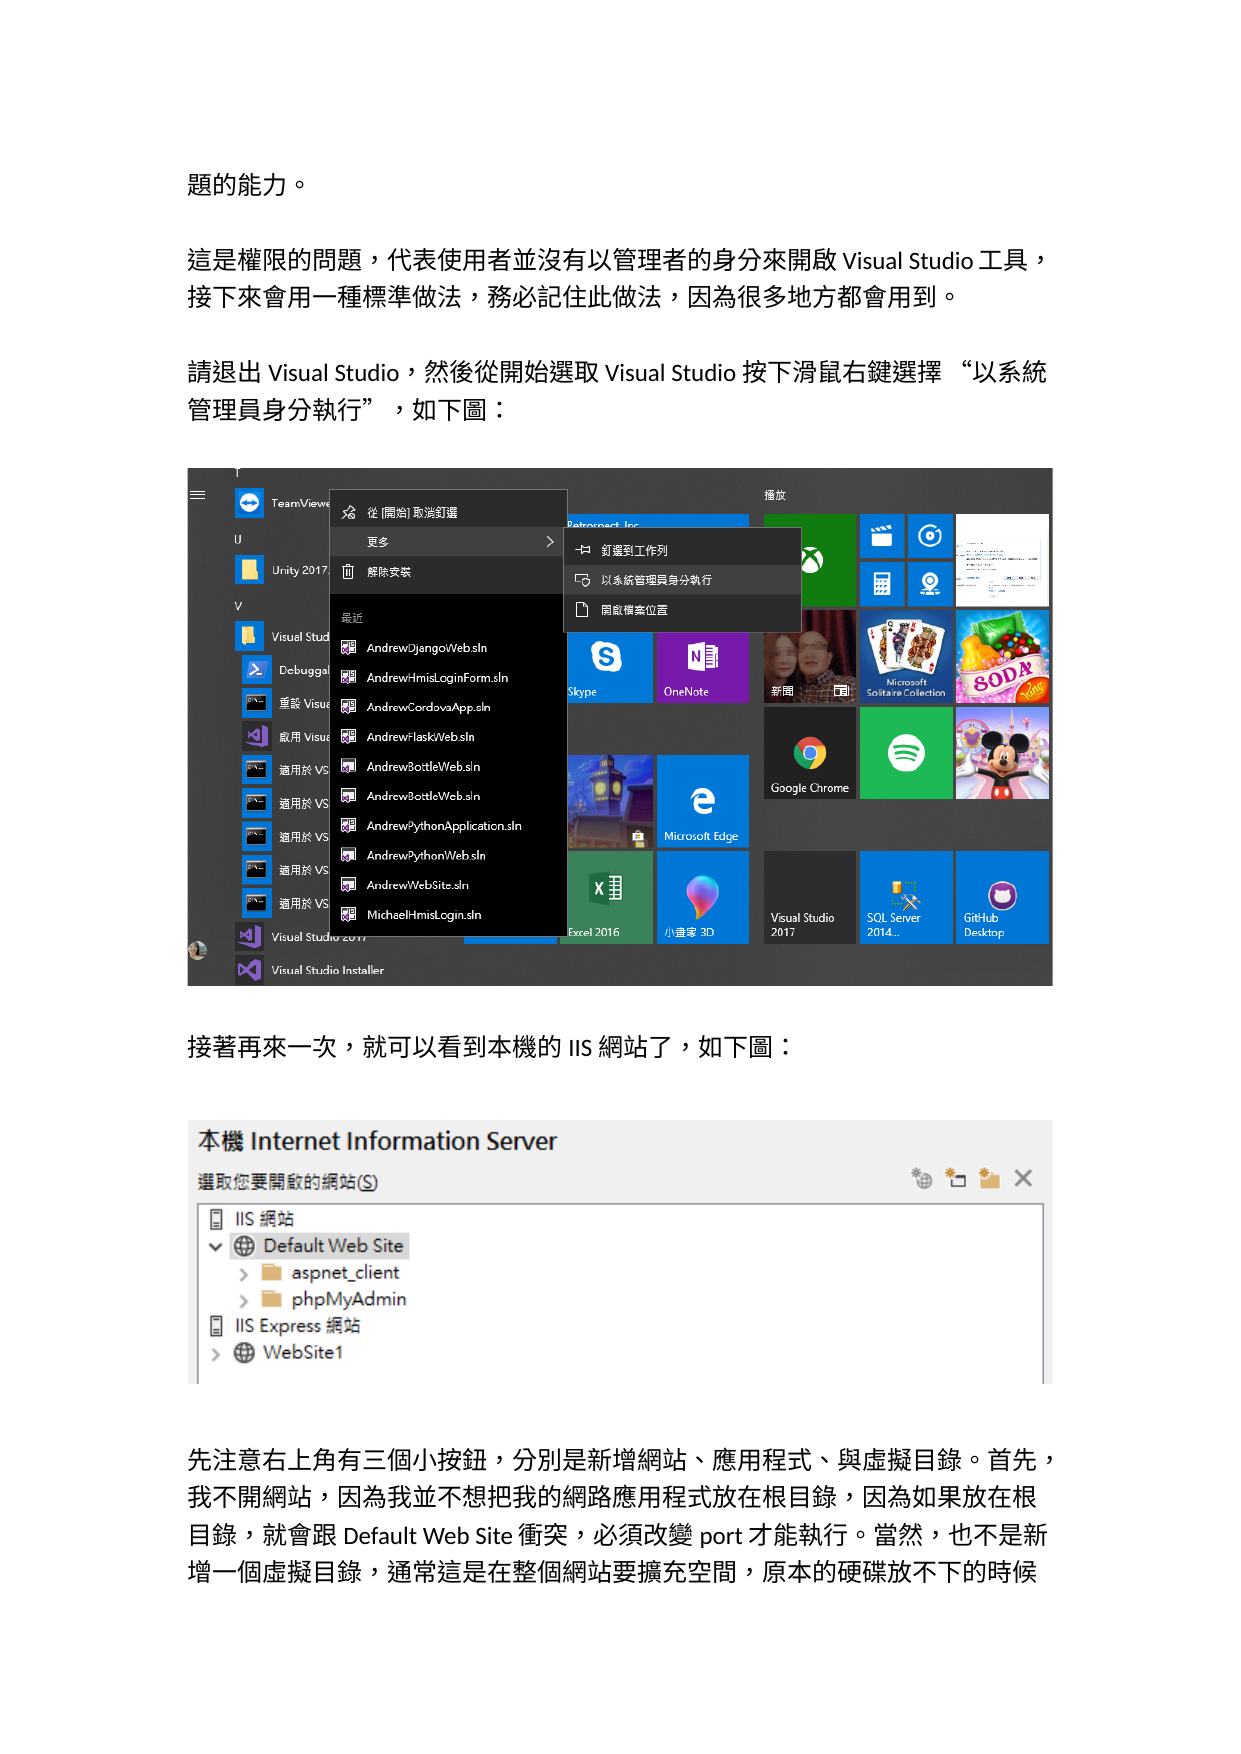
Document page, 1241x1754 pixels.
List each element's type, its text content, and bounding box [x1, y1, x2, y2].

text 這是權限的問題，代表使用者並沒有以管理者的身分來開啟Visual Studio工具，接下來會用一種標準做法，務必記住此做法，因為很多地方都會用到。 [187, 239, 1053, 314]
picture [187, 468, 1053, 986]
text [187, 1439, 1053, 1589]
text 請退出 Visual Studio，然後從開始選取 Visual Studio 按下滑鼠右鍵選擇 “以系統管理員身分執行”，如下圖： [187, 352, 1053, 427]
text 接著再來一次，就可以看到本機的 IIS 網站了，如下圖： [187, 1027, 1053, 1064]
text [187, 164, 1053, 202]
picture [187, 1120, 1053, 1384]
